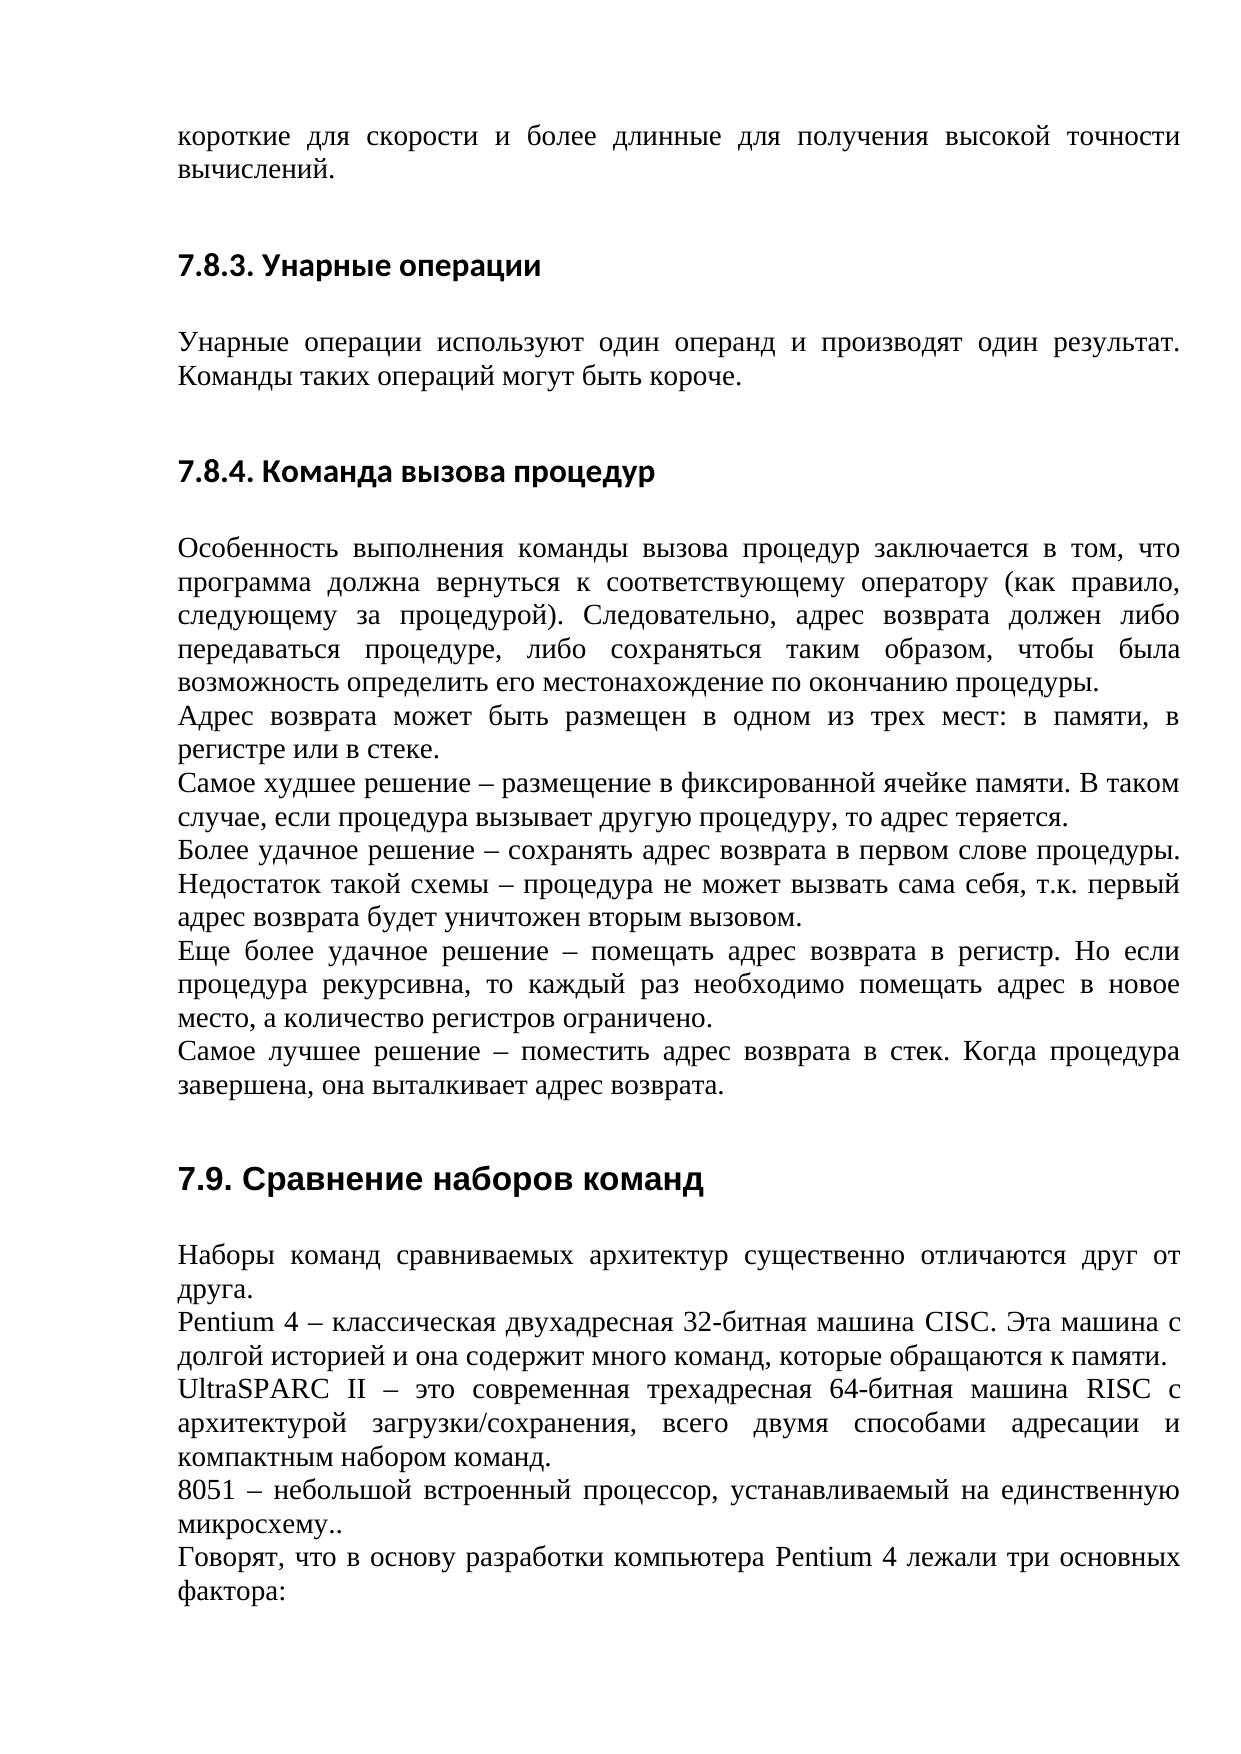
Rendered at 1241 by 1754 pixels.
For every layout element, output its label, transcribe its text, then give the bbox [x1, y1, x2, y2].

text Особенность выполнения команды вызова процедур заключается в том, что программа должна вернуться к соответствующему оператору (как правило, следующему за процедурой). Следовательно, адрес возврата должен либо передаваться процедуре, либо сохраняться таким образом, чтобы была возможность определить его местонахождение по окончанию процедуры. [177, 530, 1181, 698]
text UltraSPARC II – это современная трехадресная 64-битная машина RISC с архитектурой загрузки/сохранения, всего двумя способами адресации и компактным набором команд. [177, 1372, 1181, 1472]
text Наборы команд сравниваемых архитектур существенно отличаются друг от друга. [177, 1237, 1181, 1304]
subtitle 7.8.3. Унарные операции [177, 244, 1181, 284]
text Самое худшее решение – размещение в фиксированной ячейке памяти. В таком случае, если процедура вызывает другую процедуру, то адрес теряется. [177, 765, 1181, 832]
text Адрес возврата может быть размещен в одном из трех мест: в памяти, в регистре или в стеке. [177, 698, 1181, 765]
text Говорят, что в основу разработки компьютера Pentium 4 лежали три основных фактора: [177, 1539, 1181, 1606]
text 8051 – небольшой встроенный процессор, устанавливаемый на единственную микросхему.. [177, 1472, 1181, 1539]
subtitle 7.9. Сравнение наборов команд [177, 1159, 1181, 1198]
text Самое лучшее решение – поместить адрес возврата в стек. Когда процедура завершена, она выталкивает адрес возврата. [177, 1033, 1181, 1101]
text Еще более удачное решение – помещать адрес возврата в регистр. Но если процедура рекурсивна, то каждый раз необходимо помещать адрес в новое место, а количество регистров ограничено. [177, 933, 1181, 1033]
text Более удачное решение – сохранять адрес возврата в первом слове процедуры. Недостаток такой схемы – процедура не может вызвать сама себя, т.к. первый адрес возврата будет уничтожен вторым вызовом. [177, 832, 1181, 933]
text Pentium 4 – классическая двухадресная 32-битная машина CISC. Эта машина с долгой историей и она содержит много команд, которые обращаются к памяти. [177, 1304, 1181, 1372]
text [177, 118, 1181, 185]
text Унарные операции используют один операнд и производят один результат. Команды таких операций могут быть короче. [177, 324, 1181, 391]
subtitle 7.8.4. Команда вызова процедур [177, 450, 1181, 491]
